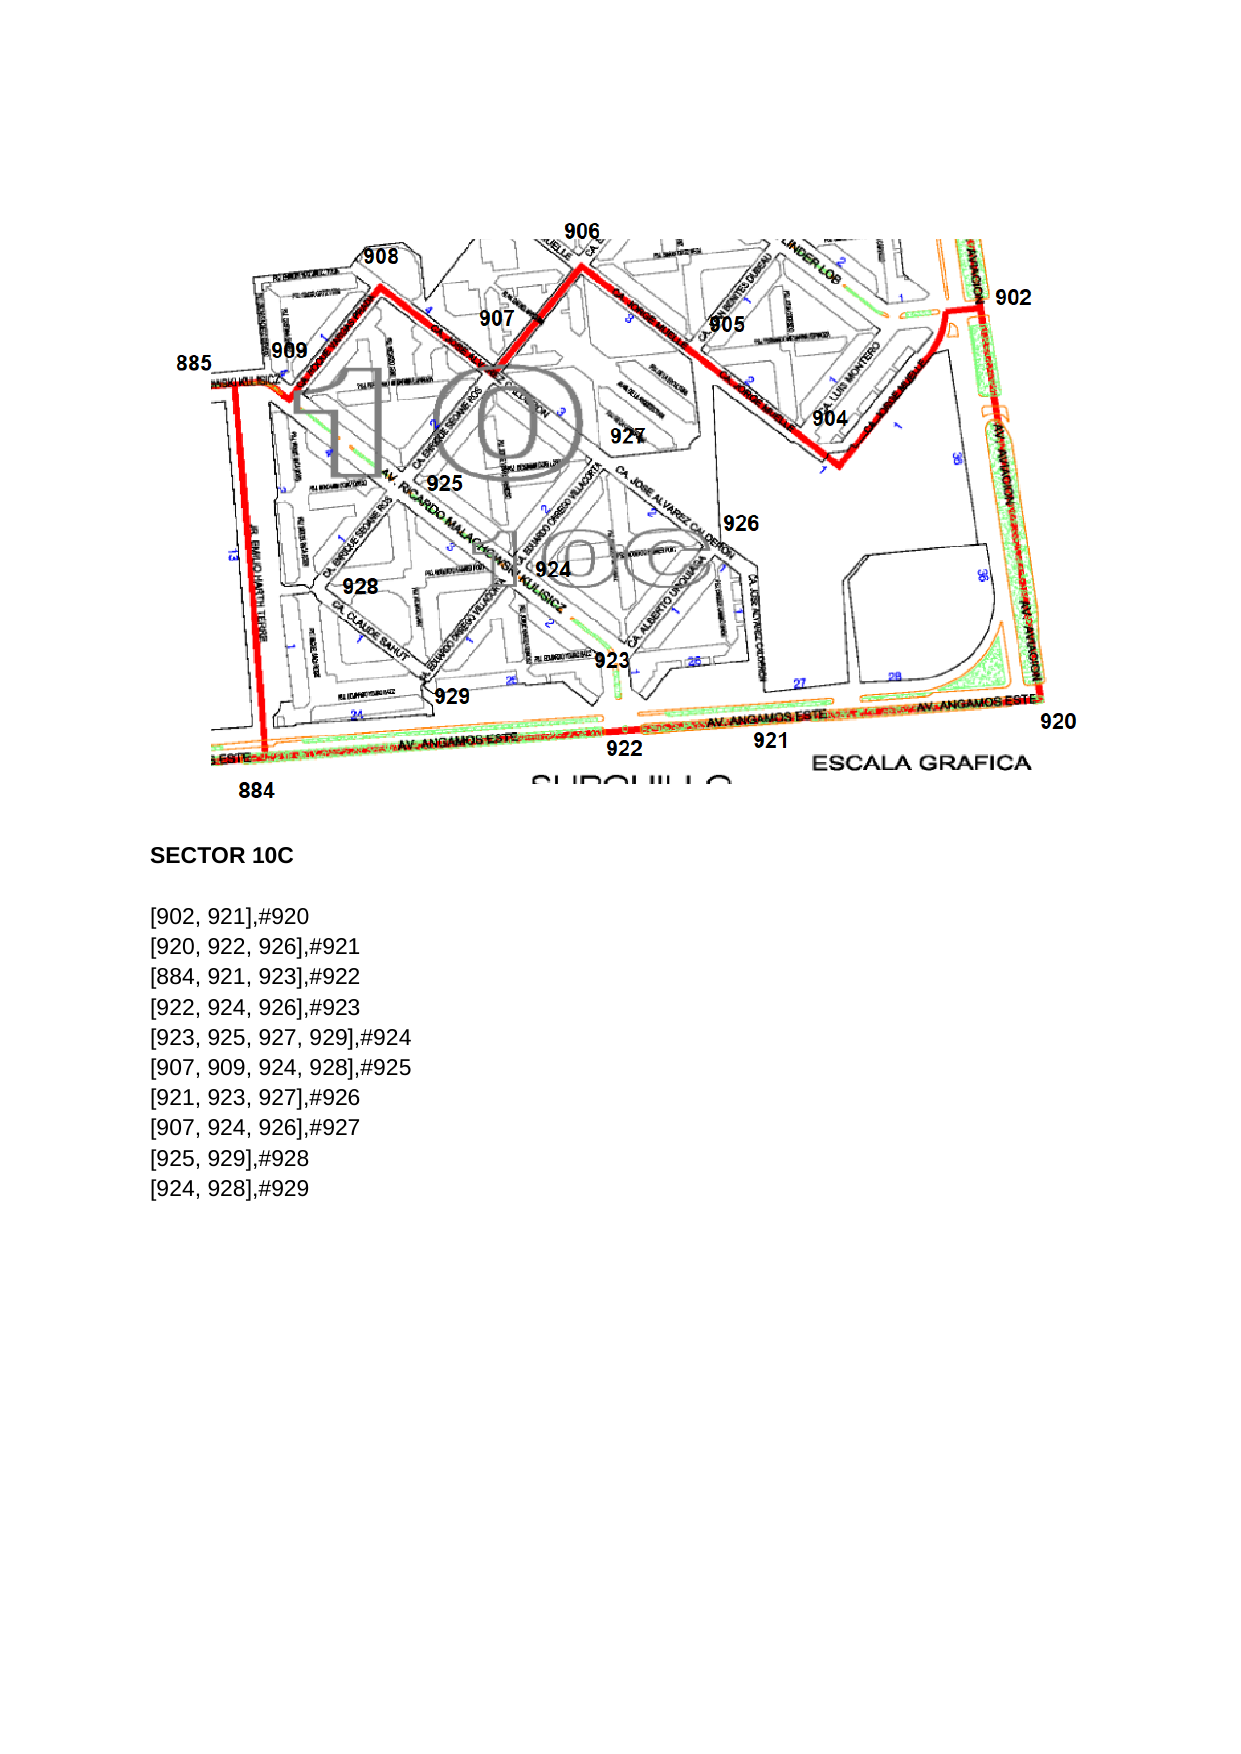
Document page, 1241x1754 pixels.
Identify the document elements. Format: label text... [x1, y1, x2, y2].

text [925, 929],#928 [150, 1144, 1090, 1171]
picture [150, 210, 1091, 809]
text [923, 925, 927, 929],#924 [150, 1024, 1090, 1050]
text [922, 924, 926],#923 [150, 993, 1090, 1020]
text [907, 909, 924, 928],#925 [150, 1054, 1090, 1080]
text [921, 923, 927],#926 [150, 1084, 1090, 1110]
text [920, 922, 926],#921 [150, 933, 1090, 959]
text [924, 928],#929 [150, 1175, 1090, 1201]
text [907, 924, 926],#927 [150, 1114, 1090, 1141]
text [884, 921, 923],#922 [150, 963, 1090, 989]
text SECTOR 10C [150, 842, 1090, 869]
text [902, 921],#920 [150, 903, 1090, 929]
